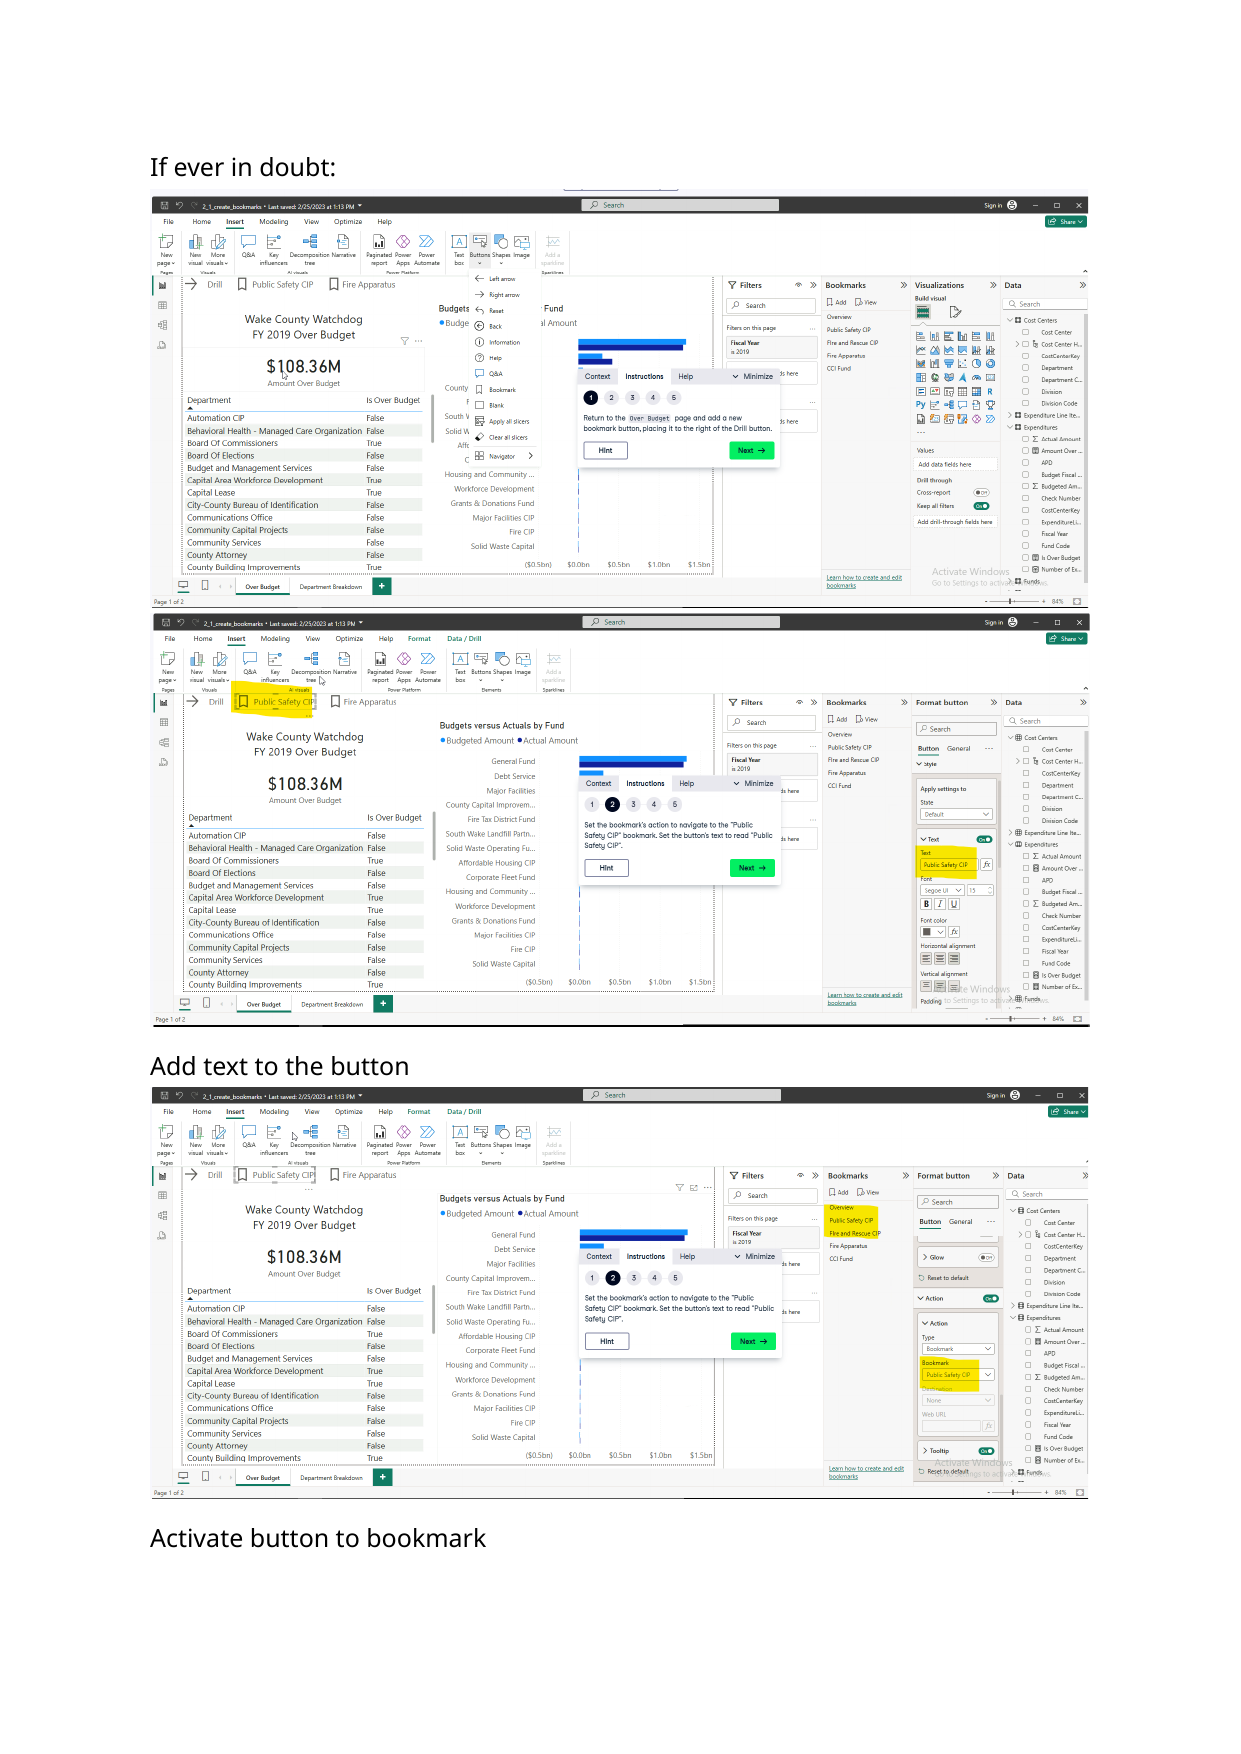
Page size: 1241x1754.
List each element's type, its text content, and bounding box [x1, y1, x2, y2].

text Activate button to bookmark [150, 1521, 1090, 1555]
picture [150, 613, 1090, 1027]
picture [150, 1087, 1089, 1499]
picture [150, 189, 1089, 608]
